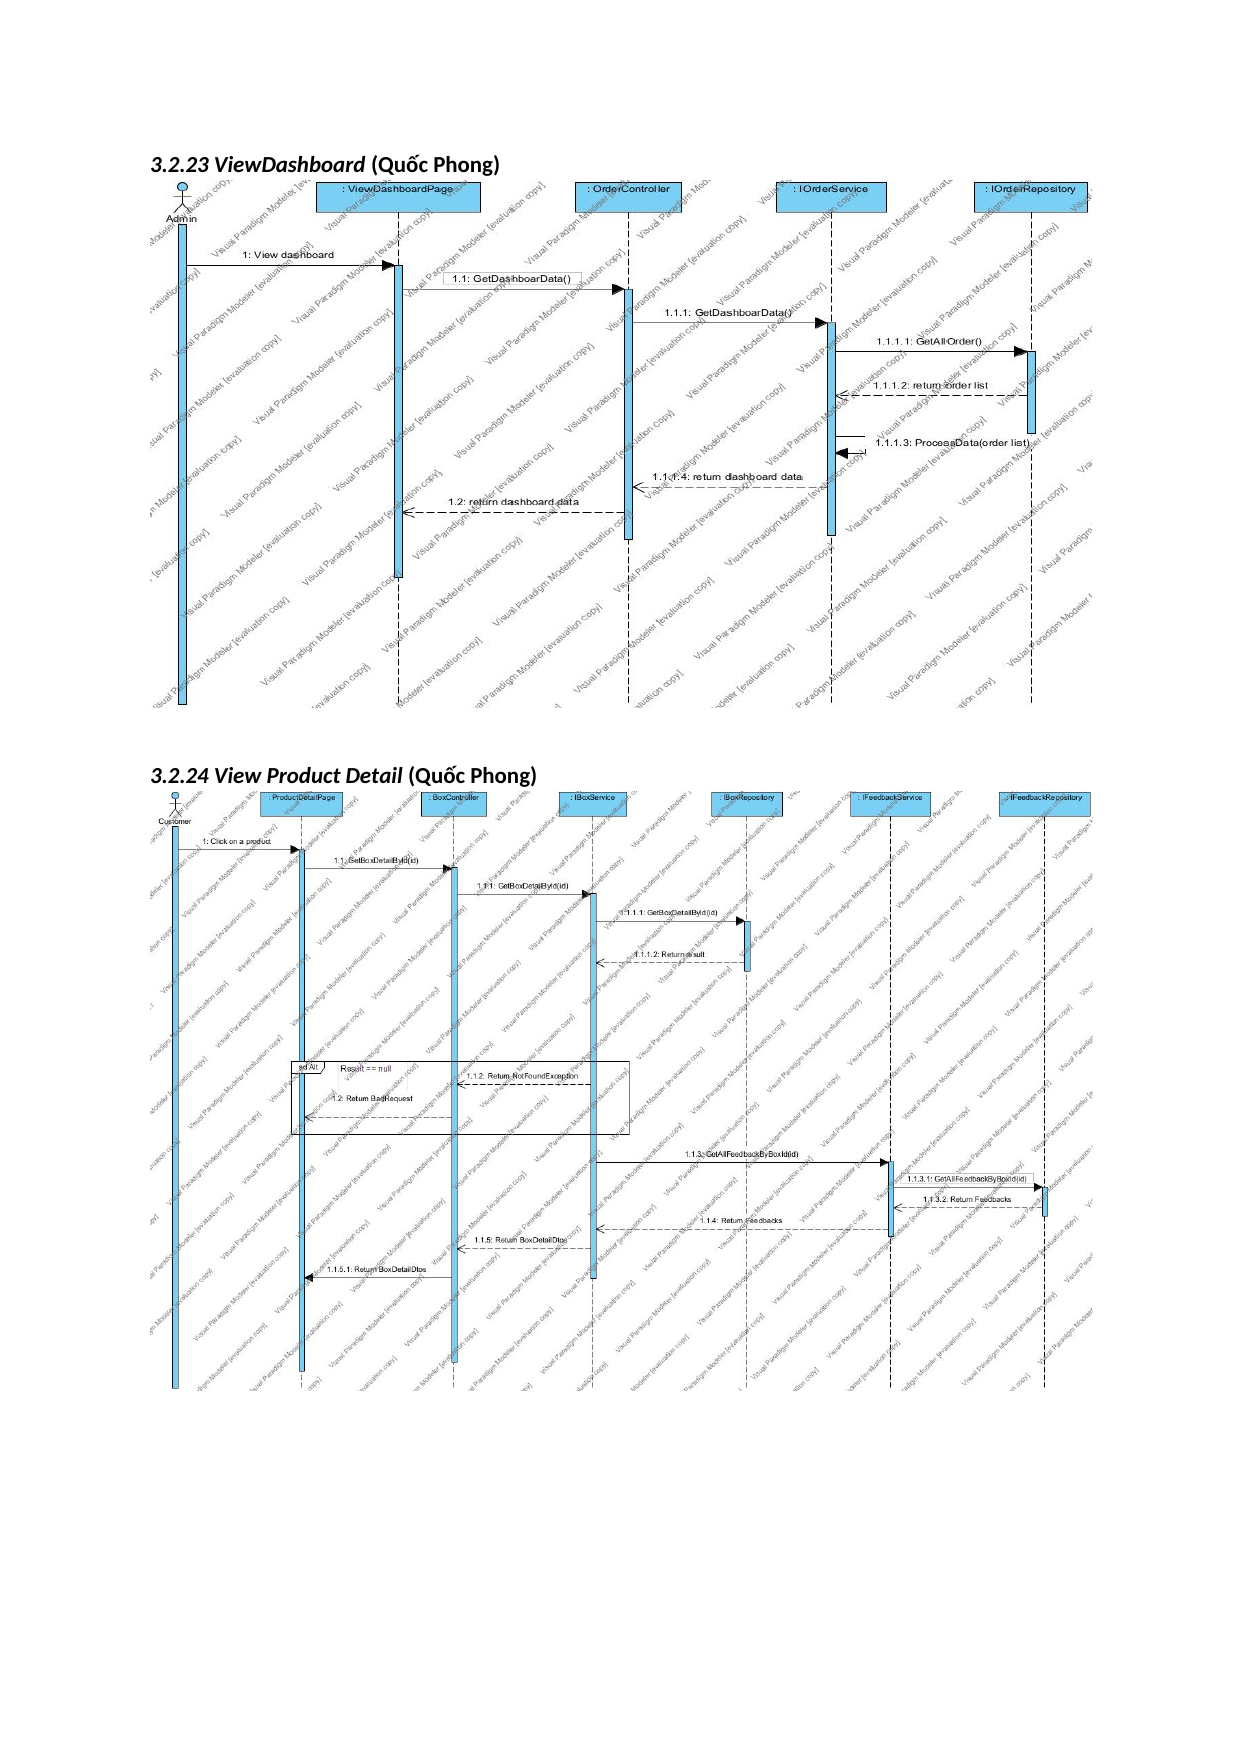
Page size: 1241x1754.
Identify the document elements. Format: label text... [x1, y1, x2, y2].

subtitle 3.2.24 View Product Detail (Quốc Phong) [150, 761, 1093, 789]
subtitle 3.2.23 ViewDashboard (Quốc Phong) [150, 150, 1093, 178]
picture [150, 180, 1093, 708]
picture [150, 791, 1093, 1391]
